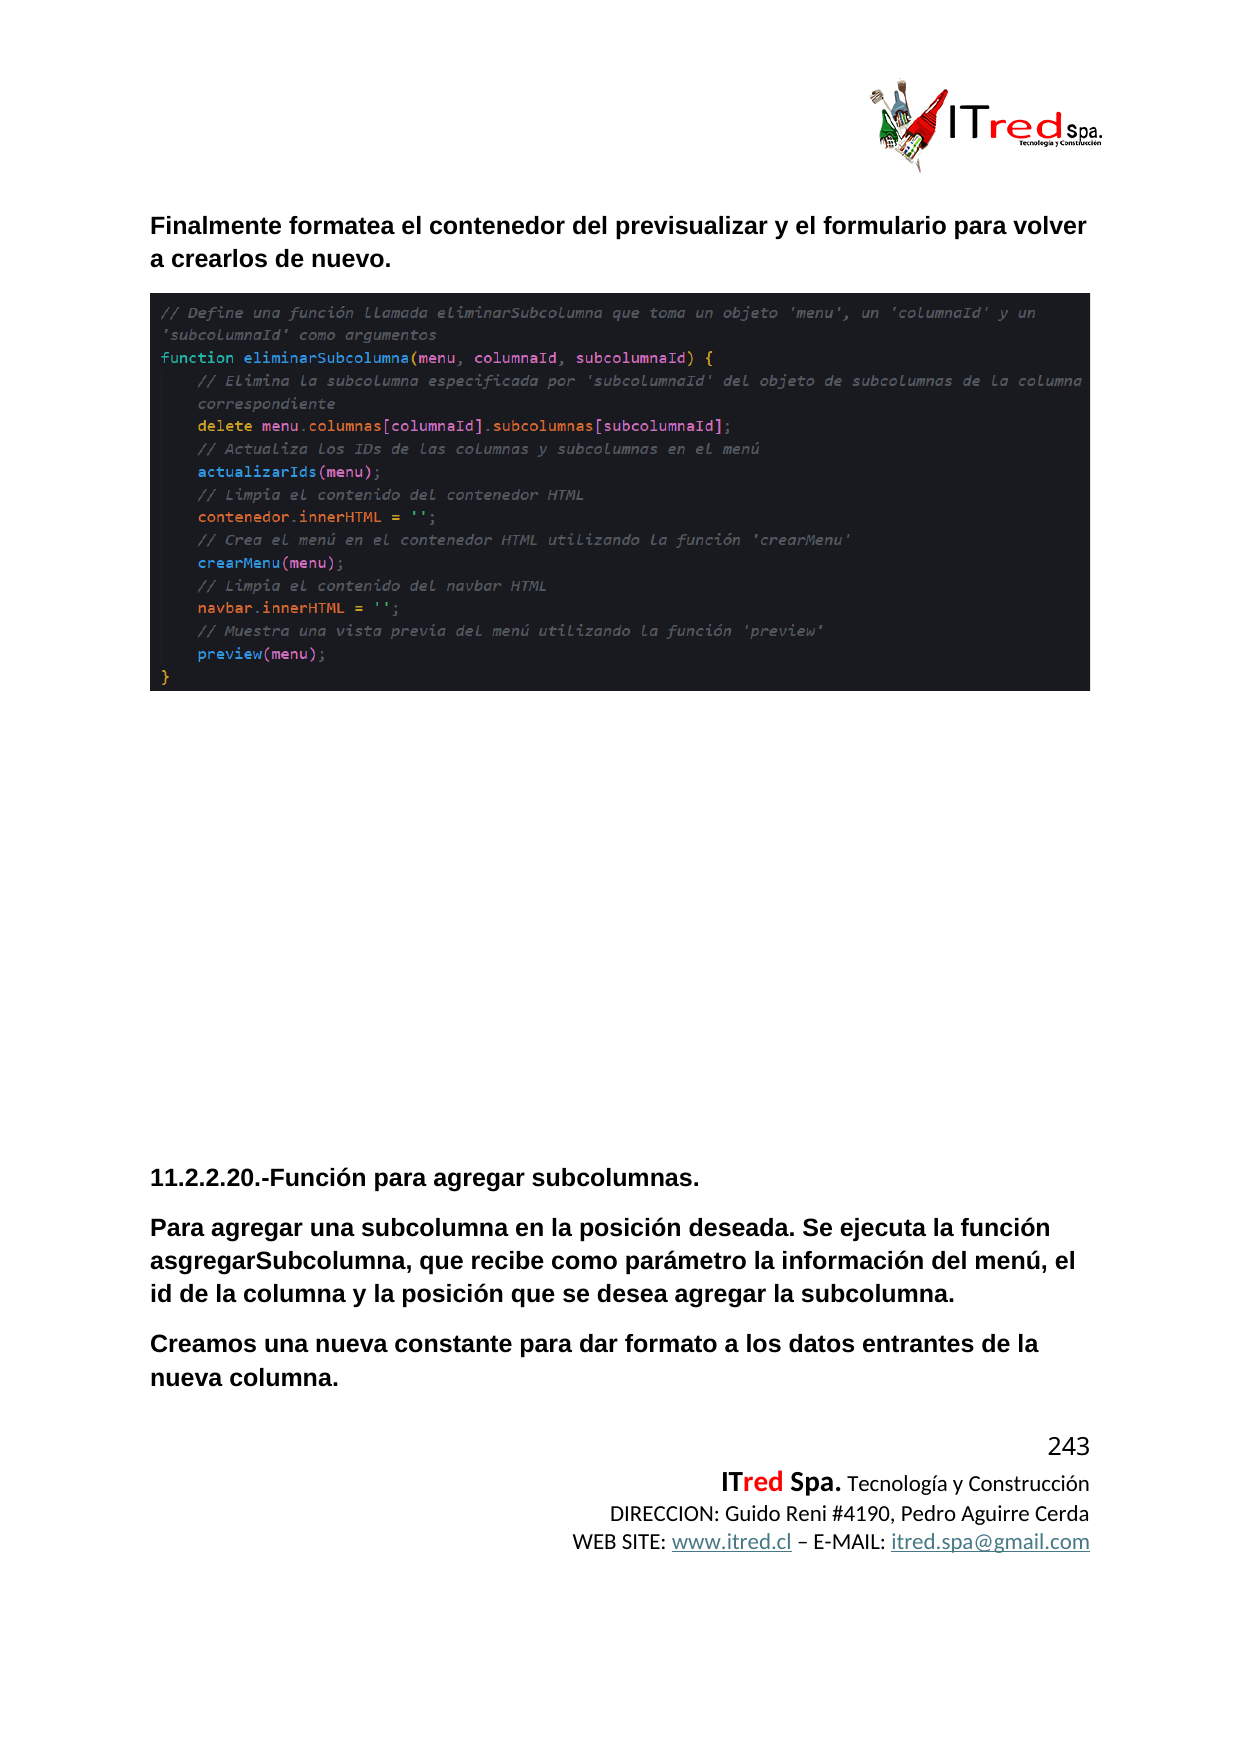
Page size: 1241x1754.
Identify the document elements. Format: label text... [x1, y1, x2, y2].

text Finalmente formatea el contenedor del previsualizar y el formulario para volver a crearlos de nuevo. [150, 211, 1090, 273]
text Creamos una nueva constante para dar formato a los datos entrantes de la nueva columna. [150, 1329, 1090, 1391]
picture [150, 293, 1091, 691]
text 11.2.2.20.-Función para agregar subcolumnas. [150, 1162, 1090, 1191]
text Para agregar una subcolumna en la posición deseada. Se ejecuta la función asgregarSubcolumna, que recibe como parámetro la información del menú, el id de la columna y la posición que se desea agregar la subcolumna. [150, 1212, 1090, 1308]
picture [868, 77, 1102, 174]
